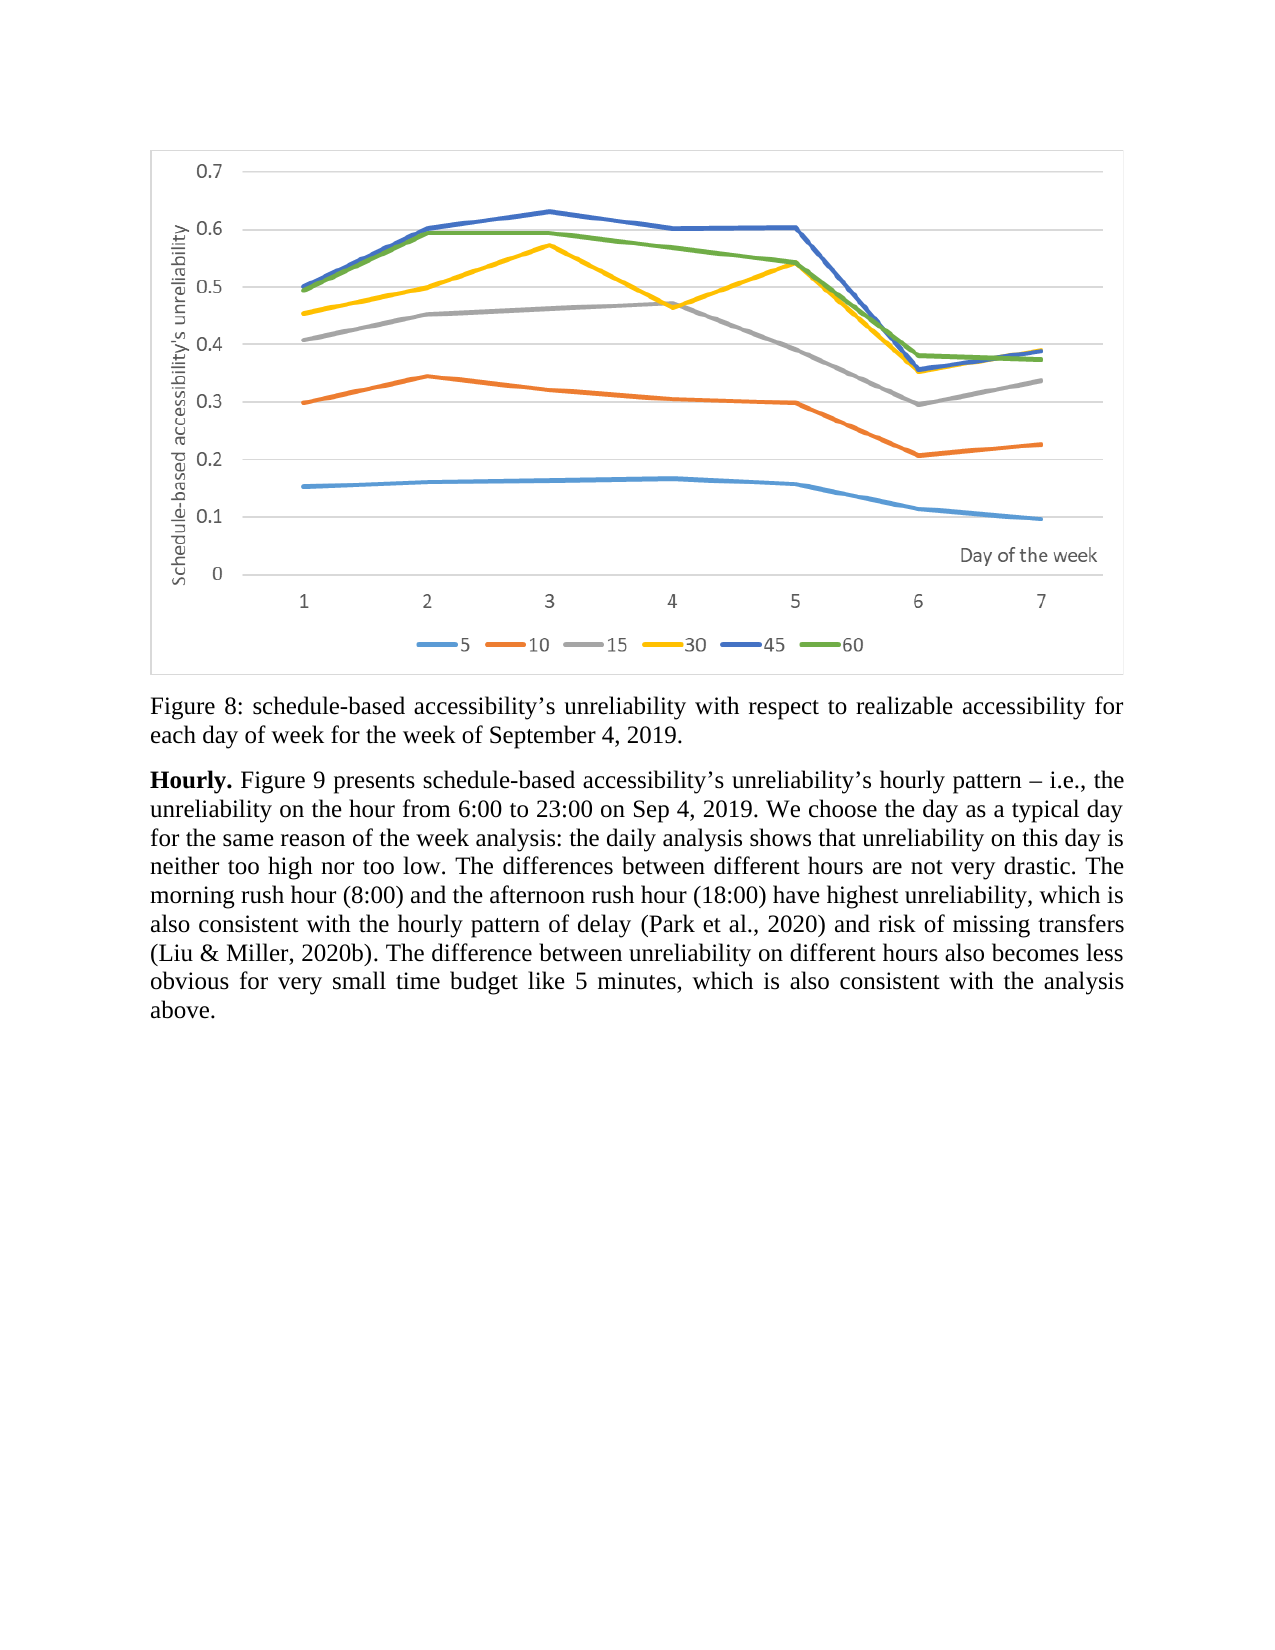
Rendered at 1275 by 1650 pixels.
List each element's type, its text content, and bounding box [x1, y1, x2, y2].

text Figure 8: schedule-based accessibility’s unreliability with respect to realizable accessibility for each day of week for the week of September 4, 2019. [150, 691, 1125, 748]
picture [150, 150, 1124, 675]
text Hourly. Figure 9 presents schedule-based accessibility’s unreliability’s hourly pattern – i.e., the unreliability on the hour from 6:00 to 23:00 on Sep 4, 2019. We choose the day as a typical day for the same reason of the week analysis: the daily analysis shows that unreliability on this day is neither too high nor too low. The differences between different hours are not very drastic. The morning rush hour (8:00) and the afternoon rush hour (18:00) have highest unreliability, which is also consistent with the hourly pattern of delay (Park et al., 2020) and risk of missing transfers (Liu & Miller, 2020b). The difference between unreliability on different hours also becomes less obvious for very small time budget like 5 minutes, which is also consistent with the analysis above. [150, 765, 1125, 1024]
